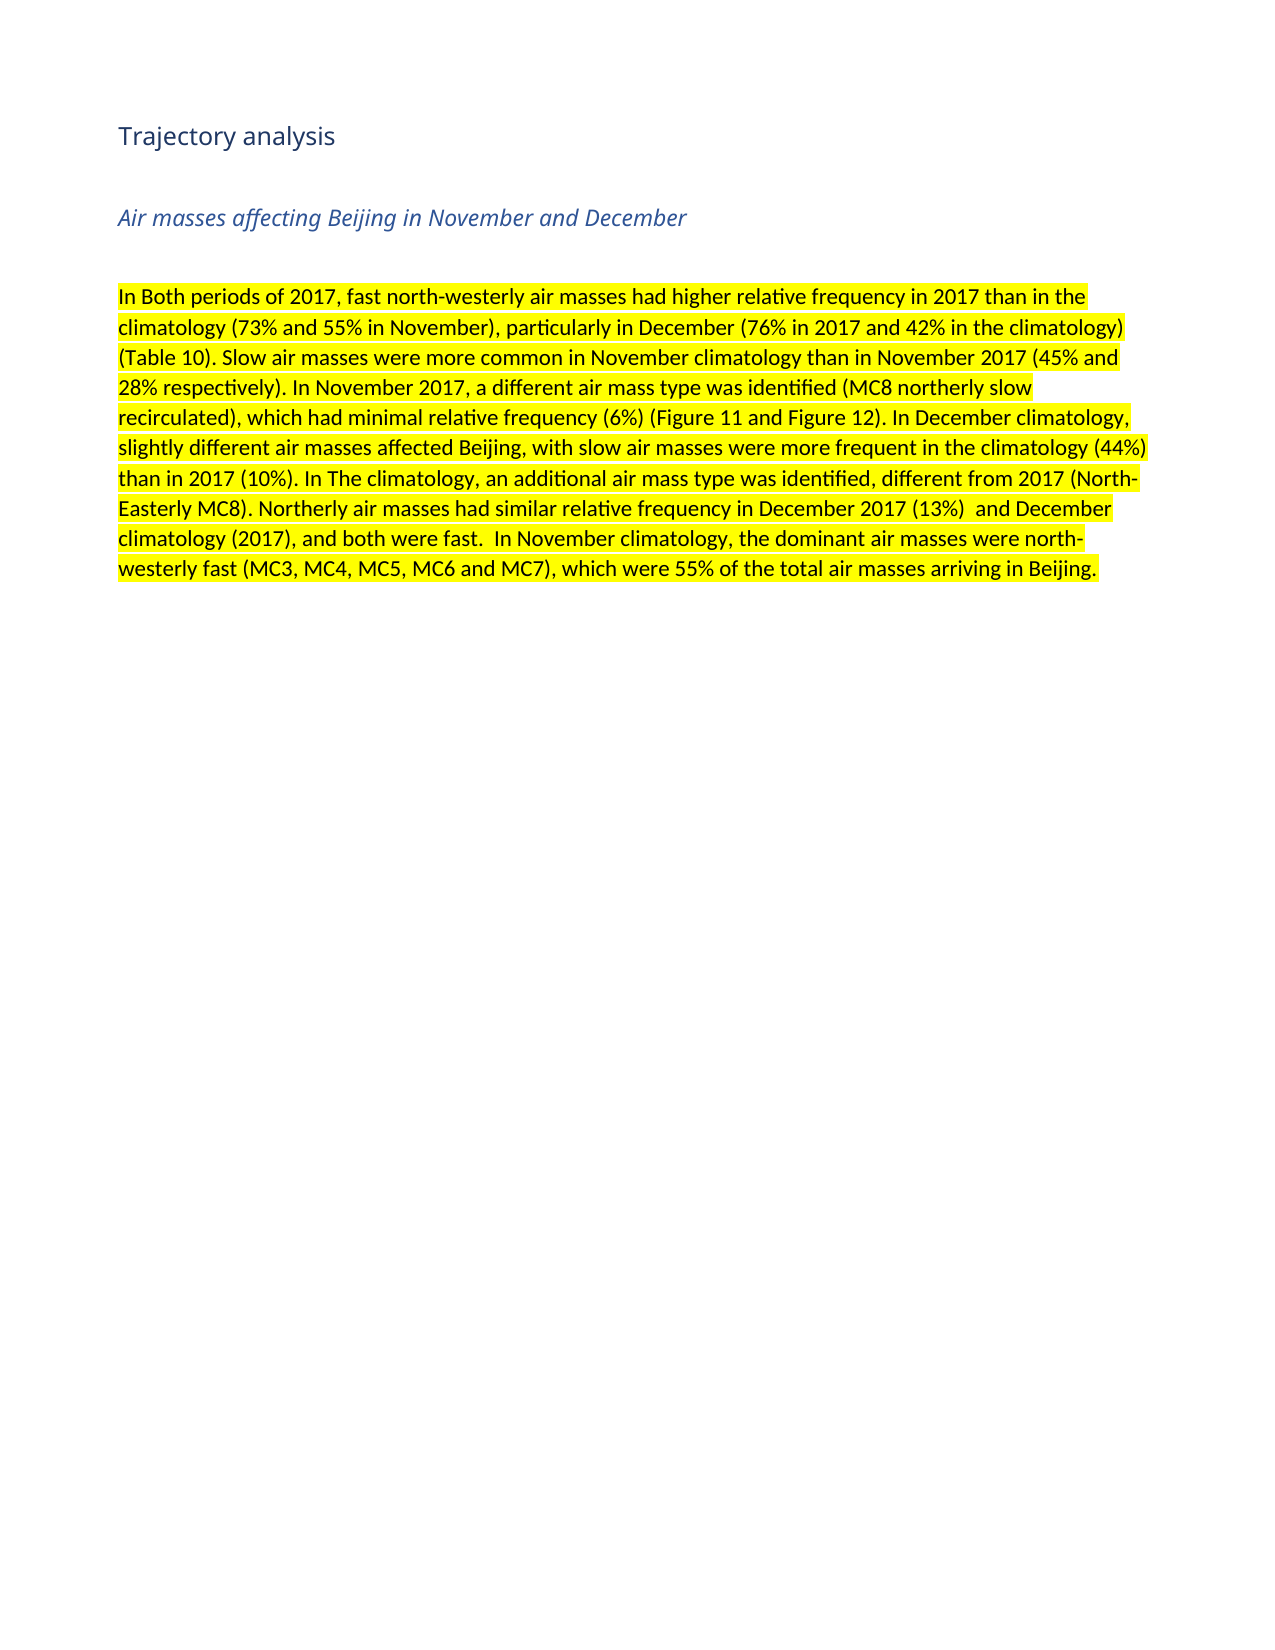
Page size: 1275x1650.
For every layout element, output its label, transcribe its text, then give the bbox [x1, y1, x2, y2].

text In Both periods of 2017, fast north-westerly air masses had higher relative frequency in 2017 than in the climatology (73% and 55% in November), particularly in December (76% in 2017 and 42% in the climatology) (Table 10). Slow air masses were more common in November climatology than in November 2017 (45% and 28% respectively). In November 2017, a different air mass type was identified (MC8 northerly slow recirculated), which had minimal relative frequency (6%) (Figure 11 and Figure 12). In December climatology, slightly different air masses affected Beijing, with slow air masses were more frequent in the climatology (44%) than in 2017 (10%). In The climatology, an additional air mass type was identified, different from 2017 (North-Easterly MC8). Northerly air masses had similar relative frequency in December 2017 (13%) and December climatology (2017), and both were fast. In November climatology, the dominant air masses were north-westerly fast (MC3, MC4, MC5, MC6 and MC7), which were 55% of the total air masses arriving in Beijing. [118, 282, 1157, 582]
subtitle Trajectory analysis [118, 118, 1157, 152]
subtitle Air masses affecting Beijing in November and December [118, 202, 1157, 233]
